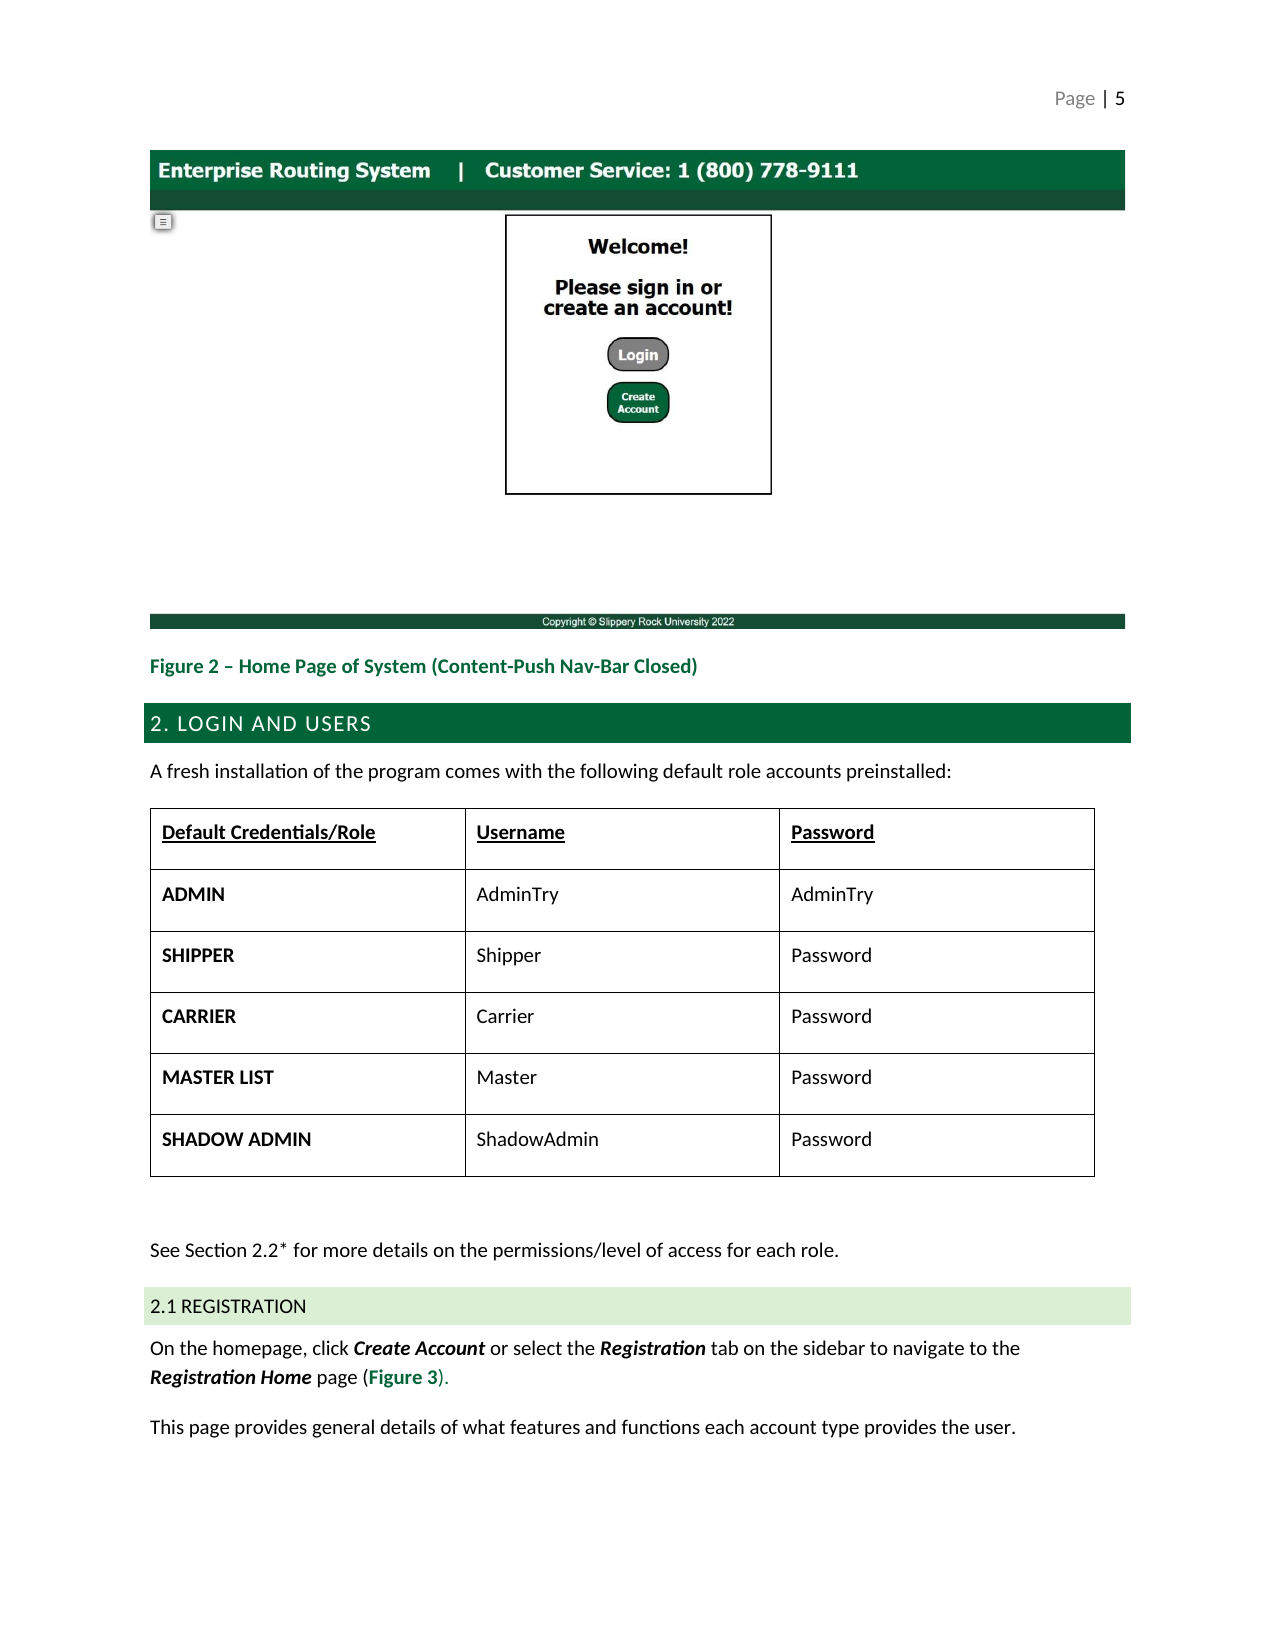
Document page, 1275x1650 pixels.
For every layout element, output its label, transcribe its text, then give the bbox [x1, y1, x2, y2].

table_cell Shipper [466, 932, 779, 992]
table_cell AdminTry [466, 870, 779, 931]
table_cell Master [466, 1054, 779, 1114]
table_cell Password [780, 932, 1094, 992]
table_cell AdminTry [780, 870, 1094, 931]
table_header Username [466, 809, 779, 869]
text 2.1 REGISTRATION [150, 1293, 1125, 1319]
text A fresh installation of the program comes with the following default role accounts preinstalled: [150, 758, 1125, 783]
table_cell Password [780, 993, 1094, 1053]
subtitle 2. Login and users [150, 709, 1125, 737]
table_cell CARRIER [151, 993, 465, 1053]
picture [150, 150, 1125, 629]
table_cell ShadowAdmin [466, 1115, 779, 1176]
table_cell MASTER LIST [151, 1054, 465, 1114]
text This page provides general details of what features and functions each account type provides the user. [150, 1414, 1125, 1440]
table_cell Password [780, 1054, 1094, 1114]
table_cell Carrier [466, 993, 779, 1053]
table_cell SHADOW ADMIN [151, 1115, 465, 1176]
table_header Password [780, 809, 1094, 869]
text See Section 2.2* for more details on the permissions/level of access for each role. [150, 1237, 1125, 1262]
table_cell ADMIN [151, 870, 465, 931]
table_cell Password [780, 1115, 1094, 1176]
text Figure 2 – Home Page of System (Content-Push Nav-Bar Closed) [150, 653, 1125, 678]
table_header Default Credentials/Role [151, 809, 465, 869]
text On the homepage, click Create Account or select the Registration tab on the sidebar to navigate to the Registration Home page (Figure 3). [150, 1335, 1125, 1390]
table_cell SHIPPER [151, 932, 465, 992]
